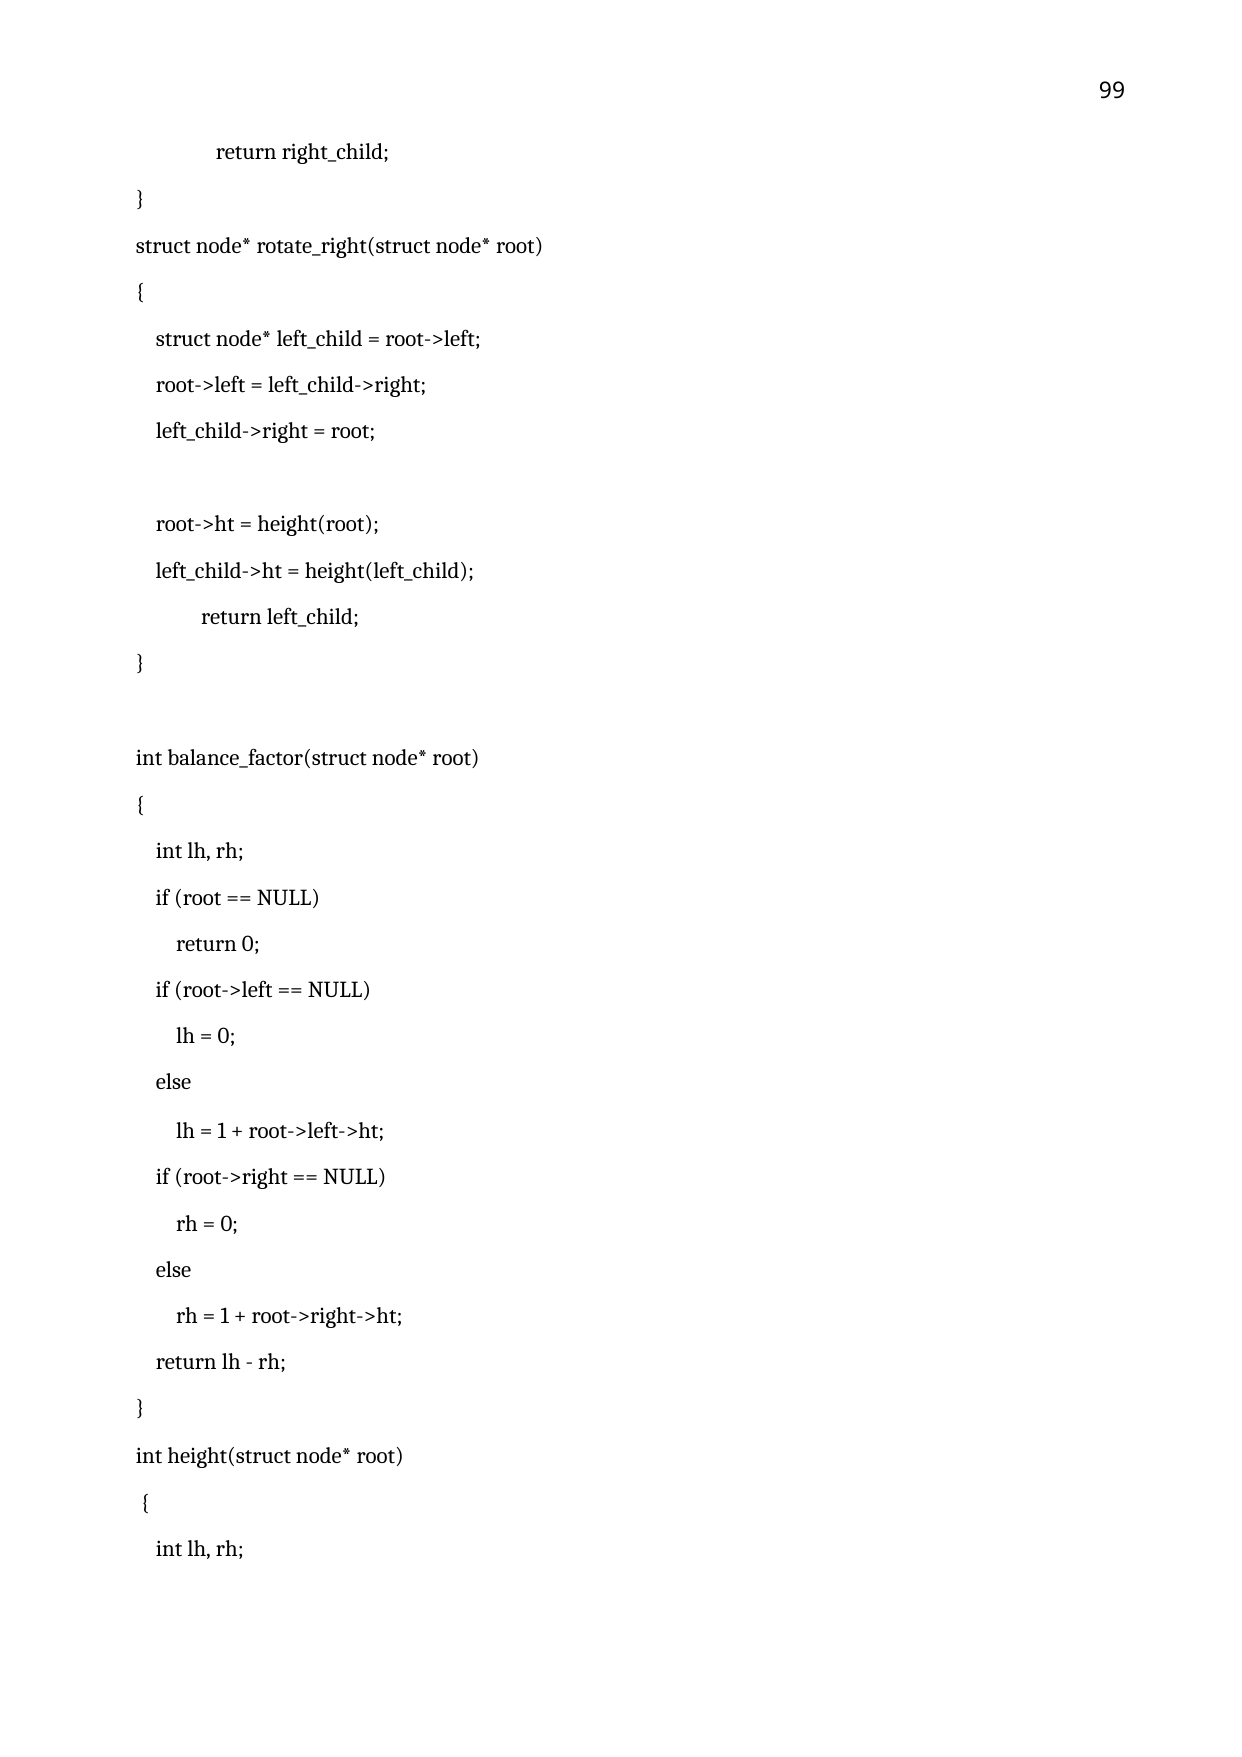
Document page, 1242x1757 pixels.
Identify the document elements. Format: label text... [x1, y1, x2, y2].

text struct node* left_child = root->left; root->left = left_child->right; left_child->right = root; [156, 326, 495, 444]
text int height(struct node* root) [136, 1443, 1162, 1469]
text int lh, rh; [156, 1536, 1162, 1563]
text } [136, 650, 1162, 676]
text rh = 1 + root->right->ht; return lh - rh; [156, 1302, 414, 1375]
text } [136, 1394, 1162, 1421]
text } [136, 186, 1162, 212]
text left_child->ht = height(left_child); return left_child; [155, 558, 484, 630]
text int lh, rh; [156, 838, 1162, 864]
text rh = 0; else [156, 1210, 241, 1283]
text if (root->left == NULL) lh = 0; [155, 977, 378, 1049]
text { [136, 791, 1162, 818]
text if (root == NULL) return 0; [155, 885, 326, 957]
text return right_child; [216, 139, 1162, 165]
text { [136, 279, 1162, 305]
text root->ht = height(root); [156, 511, 1162, 537]
text { [141, 1489, 1162, 1516]
text else [156, 1069, 1162, 1096]
text struct node* rotate_right(struct node* root) [136, 232, 1162, 259]
text int balance_factor(struct node* root) [136, 744, 1162, 771]
text lh = 1 + root->left->ht; if (root->right == NULL) [156, 1118, 396, 1190]
